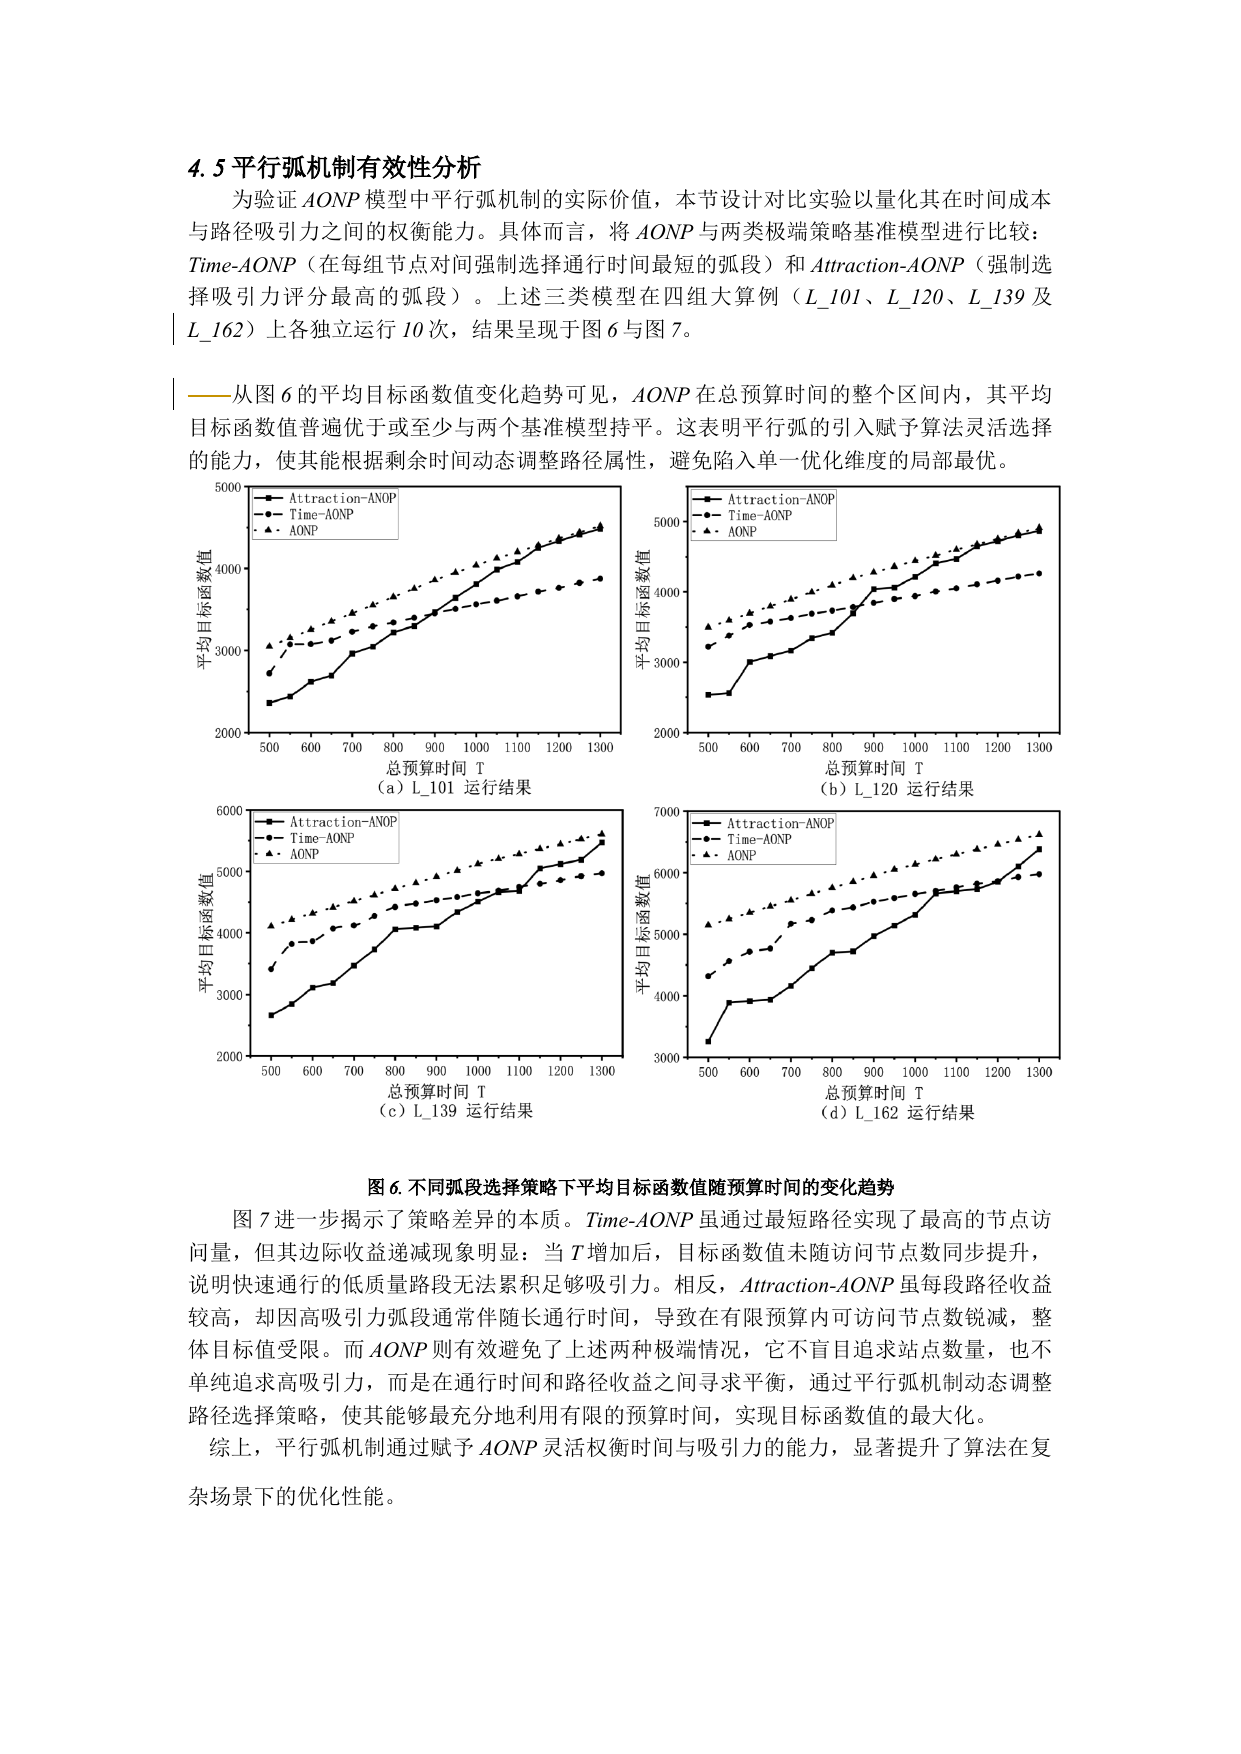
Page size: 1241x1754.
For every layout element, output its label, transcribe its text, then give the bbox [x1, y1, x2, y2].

text 综上，平行弧机制通过赋予AONP灵活权衡时间与吸引力的能力，显著提升了算法在复杂场景下的优化性能。 [187, 1430, 1053, 1511]
picture [187, 475, 1067, 1129]
text 图6. 不同弧段选择策略下平均目标函数值随预算时间的变化趋势 [187, 1170, 1053, 1203]
text 从图6的平均目标函数值变化趋势可见，AONP在总预算时间的整个区间内，其平均目标函数值普遍优于或至少与两个基准模型持平。这表明平行弧的引入赋予算法灵活选择的能力，使其能根据剩余时间动态调整路径属性，避免陷入单一优化维度的局部最优。 [187, 345, 1053, 475]
text 4. 5 平行弧机制有效性分析 [187, 150, 1053, 182]
text 为验证AONP模型中平行弧机制的实际价值，本节设计对比实验以量化其在时间成本与路径吸引力之间的权衡能力。具体而言，将AONP与两类极端策略基准模型进行比较：Time-AONP（在每组节点对间强制选择通行时间最短的弧段）和Attraction-AONP（强制选择吸引力评分最高的弧段）。上述三类模型在四组大算例（L_101、L_120、L_139及L_162）上各独立运行10次，结果呈现于图6与图7。 [187, 182, 1053, 345]
text 图7进一步揭示了策略差异的本质。Time-AONP虽通过最短路径实现了最高的节点访问量，但其边际收益递减现象明显：当T增加后，目标函数值未随访问节点数同步提升，说明快速通行的低质量路段无法累积足够吸引力。相反，Attraction-AONP虽每段路径收益较高，却因高吸引力弧段通常伴随长通行时间，导致在有限预算内可访问节点数锐减，整体目标值受限。而AONP则有效避免了上述两种极端情况，它不盲目追求站点数量，也不单纯追求高吸引力，而是在通行时间和路径收益之间寻求平衡，通过平行弧机制动态调整路径选择策略，使其能够最充分地利用有限的预算时间，实现目标函数值的最大化。 [187, 1203, 1053, 1430]
